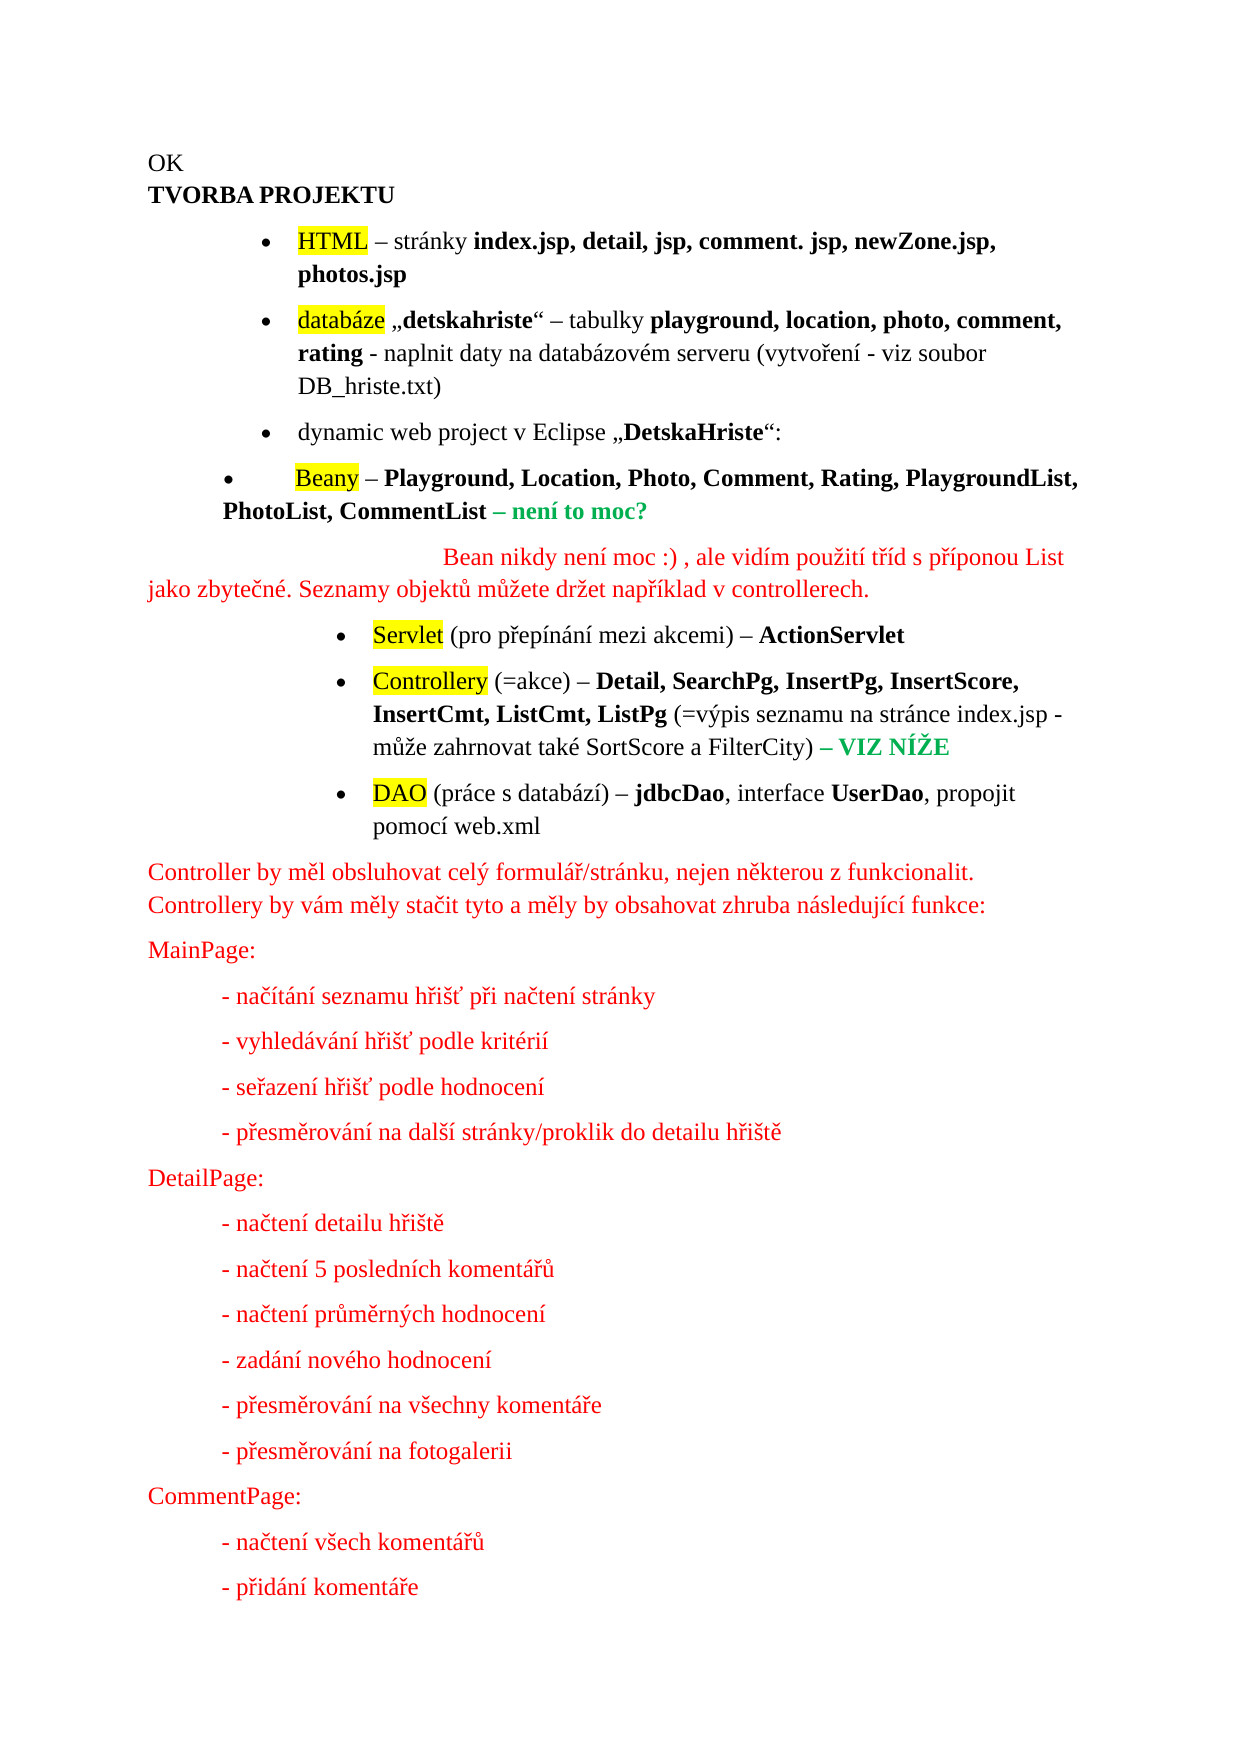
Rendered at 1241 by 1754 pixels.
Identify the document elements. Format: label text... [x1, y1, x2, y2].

list HTML – stránky index.jsp, detail, jsp, comment. jsp, newZone.jsp, photos.jsp [260, 226, 1093, 288]
text - přesměrování na fotogalerii [148, 1436, 1093, 1465]
text Controller by měl obsluhovat celý formulář/stránku, nejen některou z funkcionalit. Controllery by vám měly stačit tyto a měly by obsahovat zhruba následující funkce: [148, 857, 1093, 918]
text - přidání komentáře [148, 1572, 1093, 1601]
list Servlet (pro přepínání mezi akcemi) – ActionServlet [443, 620, 1093, 649]
text - načtení průměrných hodnocení [148, 1299, 1093, 1328]
text Bean nikdy není moc :) , ale vidím použití tříd s příponou List jako zbytečné. Seznamy objektů můžete držet například v controllerech. [148, 542, 1093, 603]
text - přesměrování na všechny komentáře [148, 1390, 1093, 1419]
text - zadání nového hodnocení [148, 1345, 1093, 1374]
text - načítání seznamu hřišť při načtení stránky [148, 981, 1093, 1009]
text - načtení všech komentářů [148, 1527, 1093, 1556]
text TVORBA PROJEKTU [148, 181, 1093, 209]
list databáze „detskahriste“ – tabulky playground, location, photo, comment, rating - naplnit daty na databázovém serveru (vytvoření - viz soubor DB_hriste.txt) [260, 305, 1093, 400]
text DetailPage: [148, 1163, 1093, 1192]
text MainPage: [148, 935, 1093, 964]
text - seřazení hřišť podle hodnocení [148, 1072, 1093, 1101]
text - načtení 5 posledních komentářů [148, 1254, 1093, 1283]
text - načtení detailu hřiště [148, 1208, 1093, 1237]
text CommentPage: [148, 1481, 1093, 1510]
list Beany – Playground, Location, Photo, Comment, Rating, PlaygroundList, PhotoList, CommentList – není to moc? [223, 463, 1093, 525]
list Controllery (=akce) – Detail, SearchPg, InsertPg, InsertScore, InsertCmt, ListCmt, ListPg (=výpis seznamu na stránce index.jsp - může zahrnovat také SortScore a FilterCity) – VIZ NÍŽE [335, 666, 1093, 761]
text - vyhledávání hřišť podle kritérií [148, 1026, 1093, 1055]
text - přesměrování na další stránky/proklik do detailu hřiště [148, 1117, 1093, 1146]
list dynamic web project v Eclipse „DetskaHriste“: [260, 417, 1093, 446]
list DAO (práce s databází) – jdbcDao, interface UserDao, propojit pomocí web.xml [335, 778, 1093, 840]
text OK [148, 148, 1093, 176]
